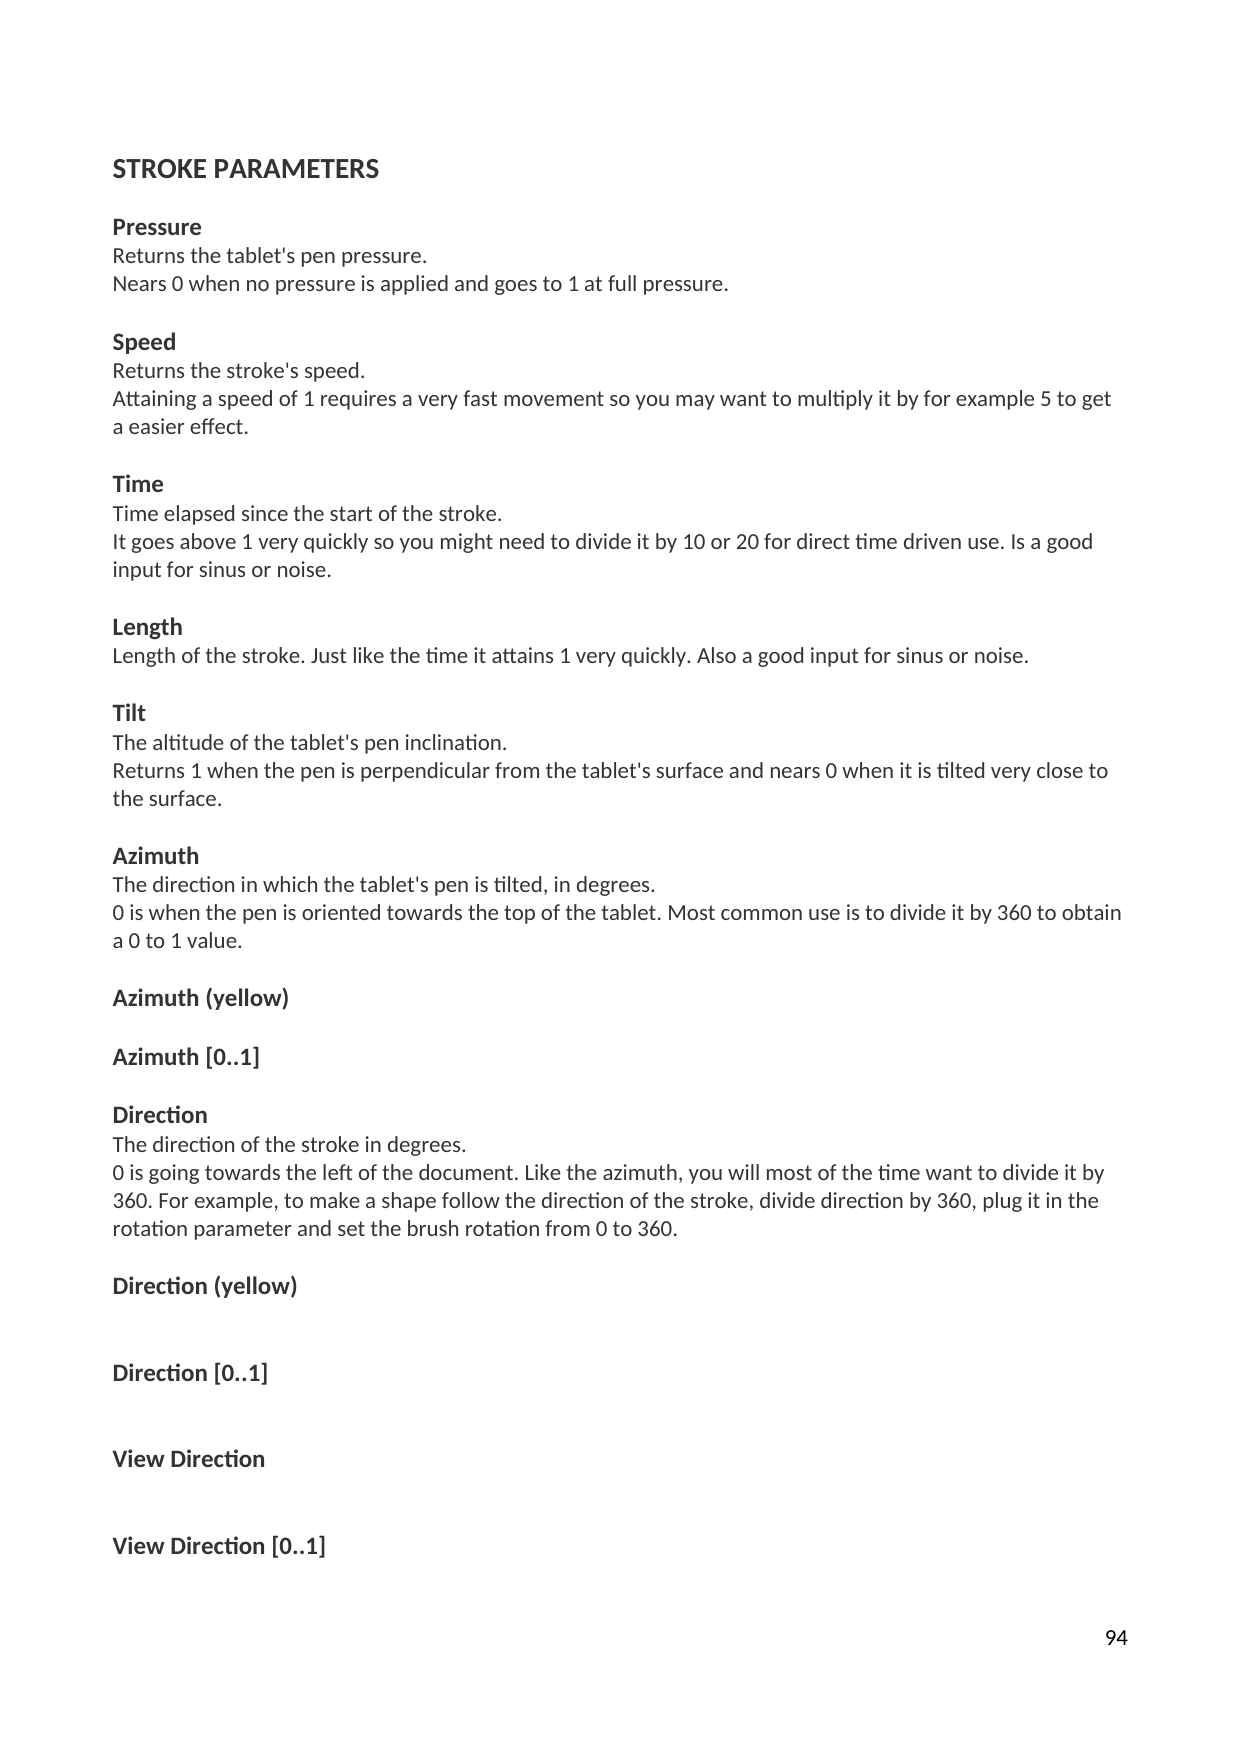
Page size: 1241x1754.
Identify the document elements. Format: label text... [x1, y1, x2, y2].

text Direction (yellow) [112, 1270, 1128, 1301]
text Azimuth (yellow) [112, 983, 1128, 1013]
text 0 is when the pen is oriented towards the top of the tablet. Most common use is to divide it by 360 to obtain a 0 to 1 value. [112, 898, 1128, 954]
text Nears 0 when no pressure is applied and goes to 1 at full pressure. [112, 269, 1128, 298]
text View Direction [0..1] [112, 1530, 1128, 1561]
text The altitude of the tablet's pen inclination. [112, 728, 1128, 756]
text Direction [112, 1100, 1128, 1130]
text Returns the tablet's pen pressure. [112, 242, 1128, 269]
text Length [112, 611, 1128, 641]
text STROKE PARAMETERS [112, 150, 1128, 186]
text Azimuth [112, 840, 1128, 871]
text Time elapsed since the start of the stroke. [112, 499, 1128, 527]
text Azimuth [0..1] [112, 1041, 1128, 1072]
text 0 is going towards the left of the document. Like the azimuth, you will most of the time want to divide it by 360. For example, to make a shape follow the direction of the stroke, divide direction by 360, plug it in the rotation parameter and set the brush rotation from 0 to 360. [112, 1158, 1128, 1242]
text Direction [0..1] [112, 1357, 1128, 1387]
text Pressure [112, 211, 1128, 242]
text View Direction [112, 1443, 1128, 1474]
text Attaining a speed of 1 requires a very fast movement so you may want to multiply it by for example 5 to get a easier effect. [112, 384, 1128, 440]
text It goes above 1 very quickly so you might need to divide it by 10 or 20 for direct time driven use. Is a good input for sinus or noise. [112, 527, 1128, 583]
text The direction of the stroke in degrees. [112, 1130, 1128, 1158]
text The direction in which the tablet's pen is tilted, in degrees. [112, 871, 1128, 898]
text Returns the stroke's speed. [112, 356, 1128, 384]
text Returns 1 when the pen is perpendicular from the tablet's surface and nears 0 when it is tilted very close to the surface. [112, 756, 1128, 812]
text Length of the stroke. Just like the time it attains 1 very quickly. Also a good input for sinus or noise. [112, 641, 1128, 669]
text Speed [112, 326, 1128, 356]
text Tilt [112, 697, 1128, 728]
text Time [112, 468, 1128, 499]
